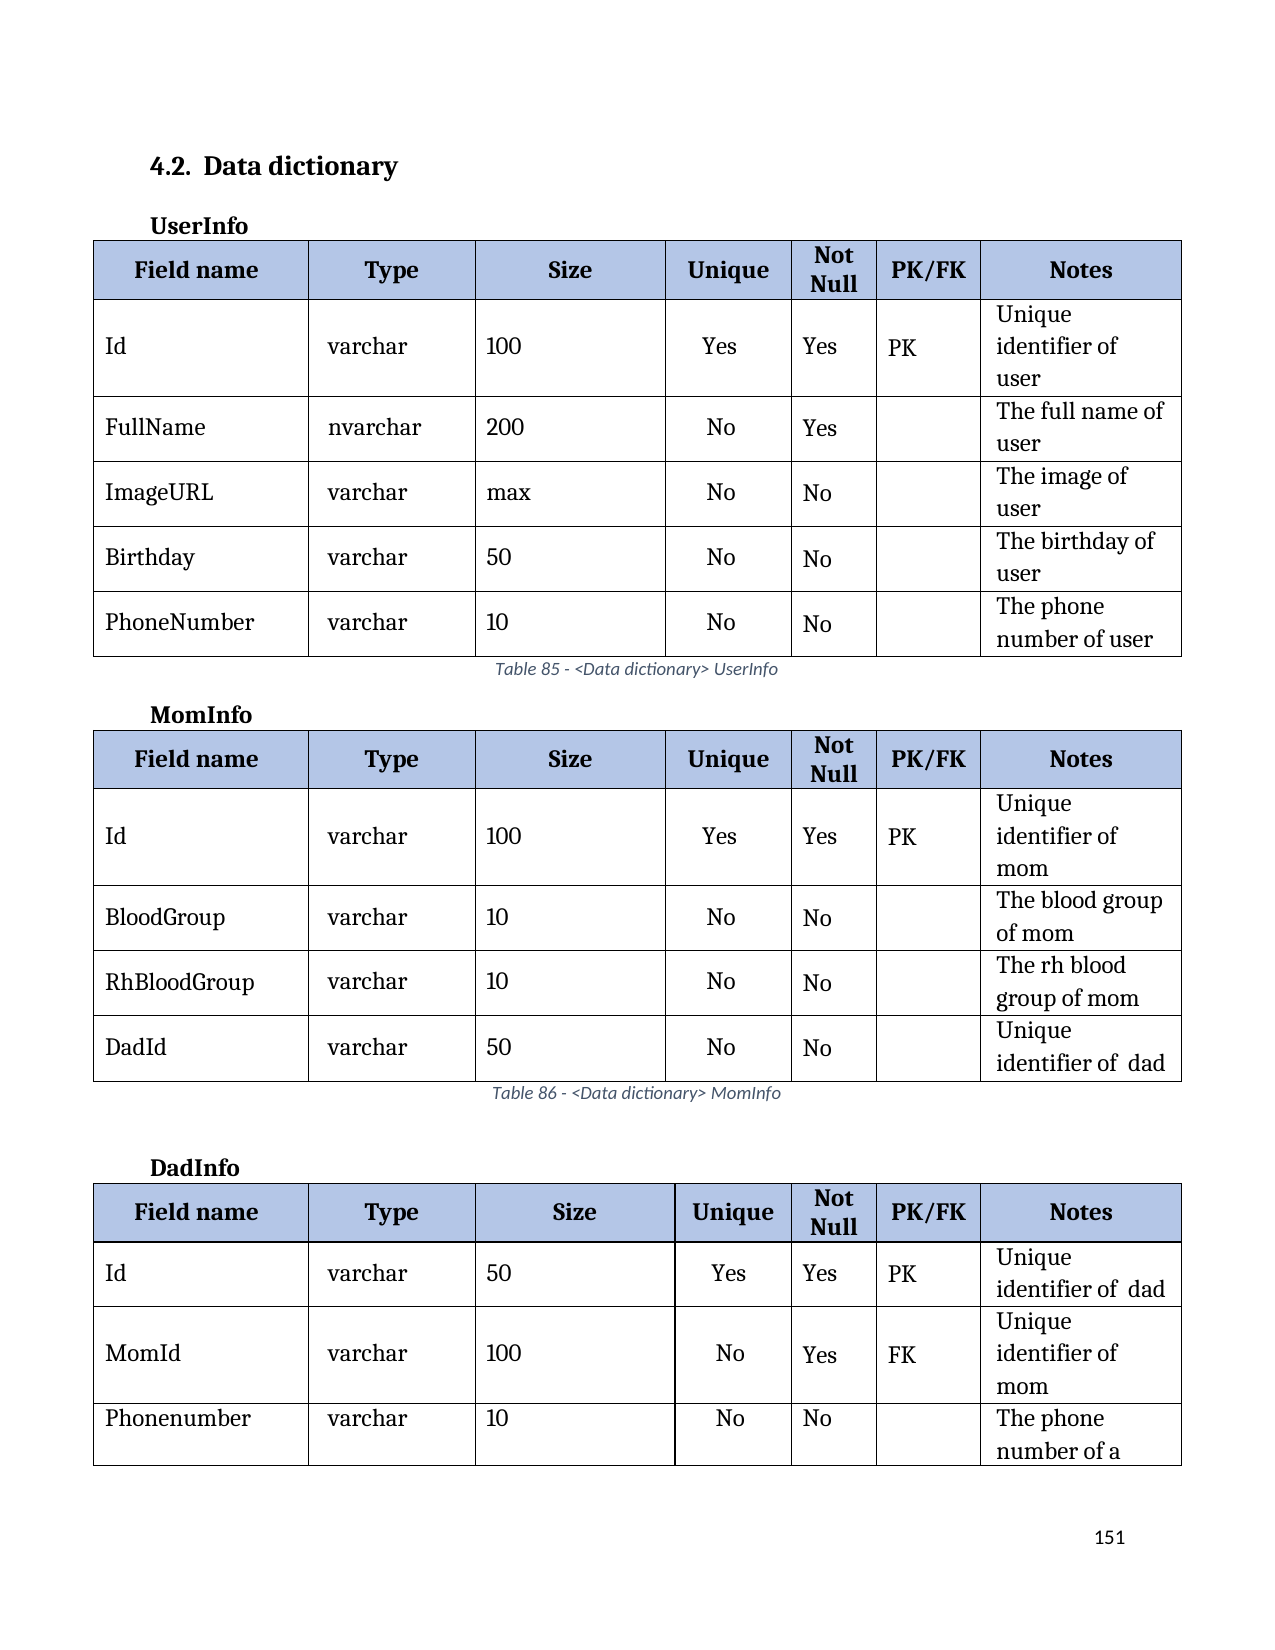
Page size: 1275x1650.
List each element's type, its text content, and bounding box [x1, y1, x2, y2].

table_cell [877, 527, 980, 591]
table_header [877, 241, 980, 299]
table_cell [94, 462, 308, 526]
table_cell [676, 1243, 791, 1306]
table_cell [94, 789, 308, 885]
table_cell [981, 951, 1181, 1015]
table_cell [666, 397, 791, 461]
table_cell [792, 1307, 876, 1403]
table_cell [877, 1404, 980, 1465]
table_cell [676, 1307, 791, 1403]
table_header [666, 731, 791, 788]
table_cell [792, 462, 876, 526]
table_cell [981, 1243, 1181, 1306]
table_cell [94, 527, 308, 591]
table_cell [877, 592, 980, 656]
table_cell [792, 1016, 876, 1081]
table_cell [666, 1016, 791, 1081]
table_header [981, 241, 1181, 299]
text MomInfo [150, 701, 1125, 730]
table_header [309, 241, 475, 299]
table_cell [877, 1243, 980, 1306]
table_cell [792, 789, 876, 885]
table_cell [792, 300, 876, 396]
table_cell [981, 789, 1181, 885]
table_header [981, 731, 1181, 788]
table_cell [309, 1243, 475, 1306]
text DadInfo [150, 1154, 1125, 1183]
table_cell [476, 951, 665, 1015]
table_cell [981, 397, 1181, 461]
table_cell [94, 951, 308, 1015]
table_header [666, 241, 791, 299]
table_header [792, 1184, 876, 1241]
subtitle 4.2. Data dictionary [150, 150, 1125, 182]
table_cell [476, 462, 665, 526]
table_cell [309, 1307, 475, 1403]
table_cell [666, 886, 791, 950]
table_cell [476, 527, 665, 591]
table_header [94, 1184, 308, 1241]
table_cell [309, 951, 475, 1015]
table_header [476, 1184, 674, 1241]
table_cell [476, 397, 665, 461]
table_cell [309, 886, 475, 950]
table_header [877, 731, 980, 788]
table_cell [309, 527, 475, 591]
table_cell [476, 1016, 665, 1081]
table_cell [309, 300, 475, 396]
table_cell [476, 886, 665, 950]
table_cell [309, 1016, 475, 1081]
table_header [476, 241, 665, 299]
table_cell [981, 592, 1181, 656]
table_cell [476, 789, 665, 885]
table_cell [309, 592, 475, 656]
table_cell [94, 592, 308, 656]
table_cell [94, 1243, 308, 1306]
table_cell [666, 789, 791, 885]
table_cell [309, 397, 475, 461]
text Table 86 - <Data dictionary> MomInfo [150, 1082, 1125, 1104]
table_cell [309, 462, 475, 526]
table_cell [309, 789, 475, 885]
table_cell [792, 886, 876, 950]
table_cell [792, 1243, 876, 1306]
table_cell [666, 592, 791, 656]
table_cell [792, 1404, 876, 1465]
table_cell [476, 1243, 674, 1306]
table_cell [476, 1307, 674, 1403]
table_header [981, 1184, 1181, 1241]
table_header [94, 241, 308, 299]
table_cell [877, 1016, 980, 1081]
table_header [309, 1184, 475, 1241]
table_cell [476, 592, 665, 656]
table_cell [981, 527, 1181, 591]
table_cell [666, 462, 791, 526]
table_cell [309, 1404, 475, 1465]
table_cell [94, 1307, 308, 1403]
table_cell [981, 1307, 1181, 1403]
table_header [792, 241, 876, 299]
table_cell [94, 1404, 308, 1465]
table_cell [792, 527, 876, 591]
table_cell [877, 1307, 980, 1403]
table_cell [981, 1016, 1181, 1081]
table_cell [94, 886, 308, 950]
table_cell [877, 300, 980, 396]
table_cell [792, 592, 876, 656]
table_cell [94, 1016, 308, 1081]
text Table 85 - <Data dictionary> UserInfo [150, 657, 1125, 680]
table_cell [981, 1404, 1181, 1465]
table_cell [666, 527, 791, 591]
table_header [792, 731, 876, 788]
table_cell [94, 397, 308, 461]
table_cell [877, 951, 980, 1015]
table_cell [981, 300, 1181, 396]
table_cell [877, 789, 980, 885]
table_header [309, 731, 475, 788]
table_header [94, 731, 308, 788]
text UserInfo [150, 212, 1125, 240]
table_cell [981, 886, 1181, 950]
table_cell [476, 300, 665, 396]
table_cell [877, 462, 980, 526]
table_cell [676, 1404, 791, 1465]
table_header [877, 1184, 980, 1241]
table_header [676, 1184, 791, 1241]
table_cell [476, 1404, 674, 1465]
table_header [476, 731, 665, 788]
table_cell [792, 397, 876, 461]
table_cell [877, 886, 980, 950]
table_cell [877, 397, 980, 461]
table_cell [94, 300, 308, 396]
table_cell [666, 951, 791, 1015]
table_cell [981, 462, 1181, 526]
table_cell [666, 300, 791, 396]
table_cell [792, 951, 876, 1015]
